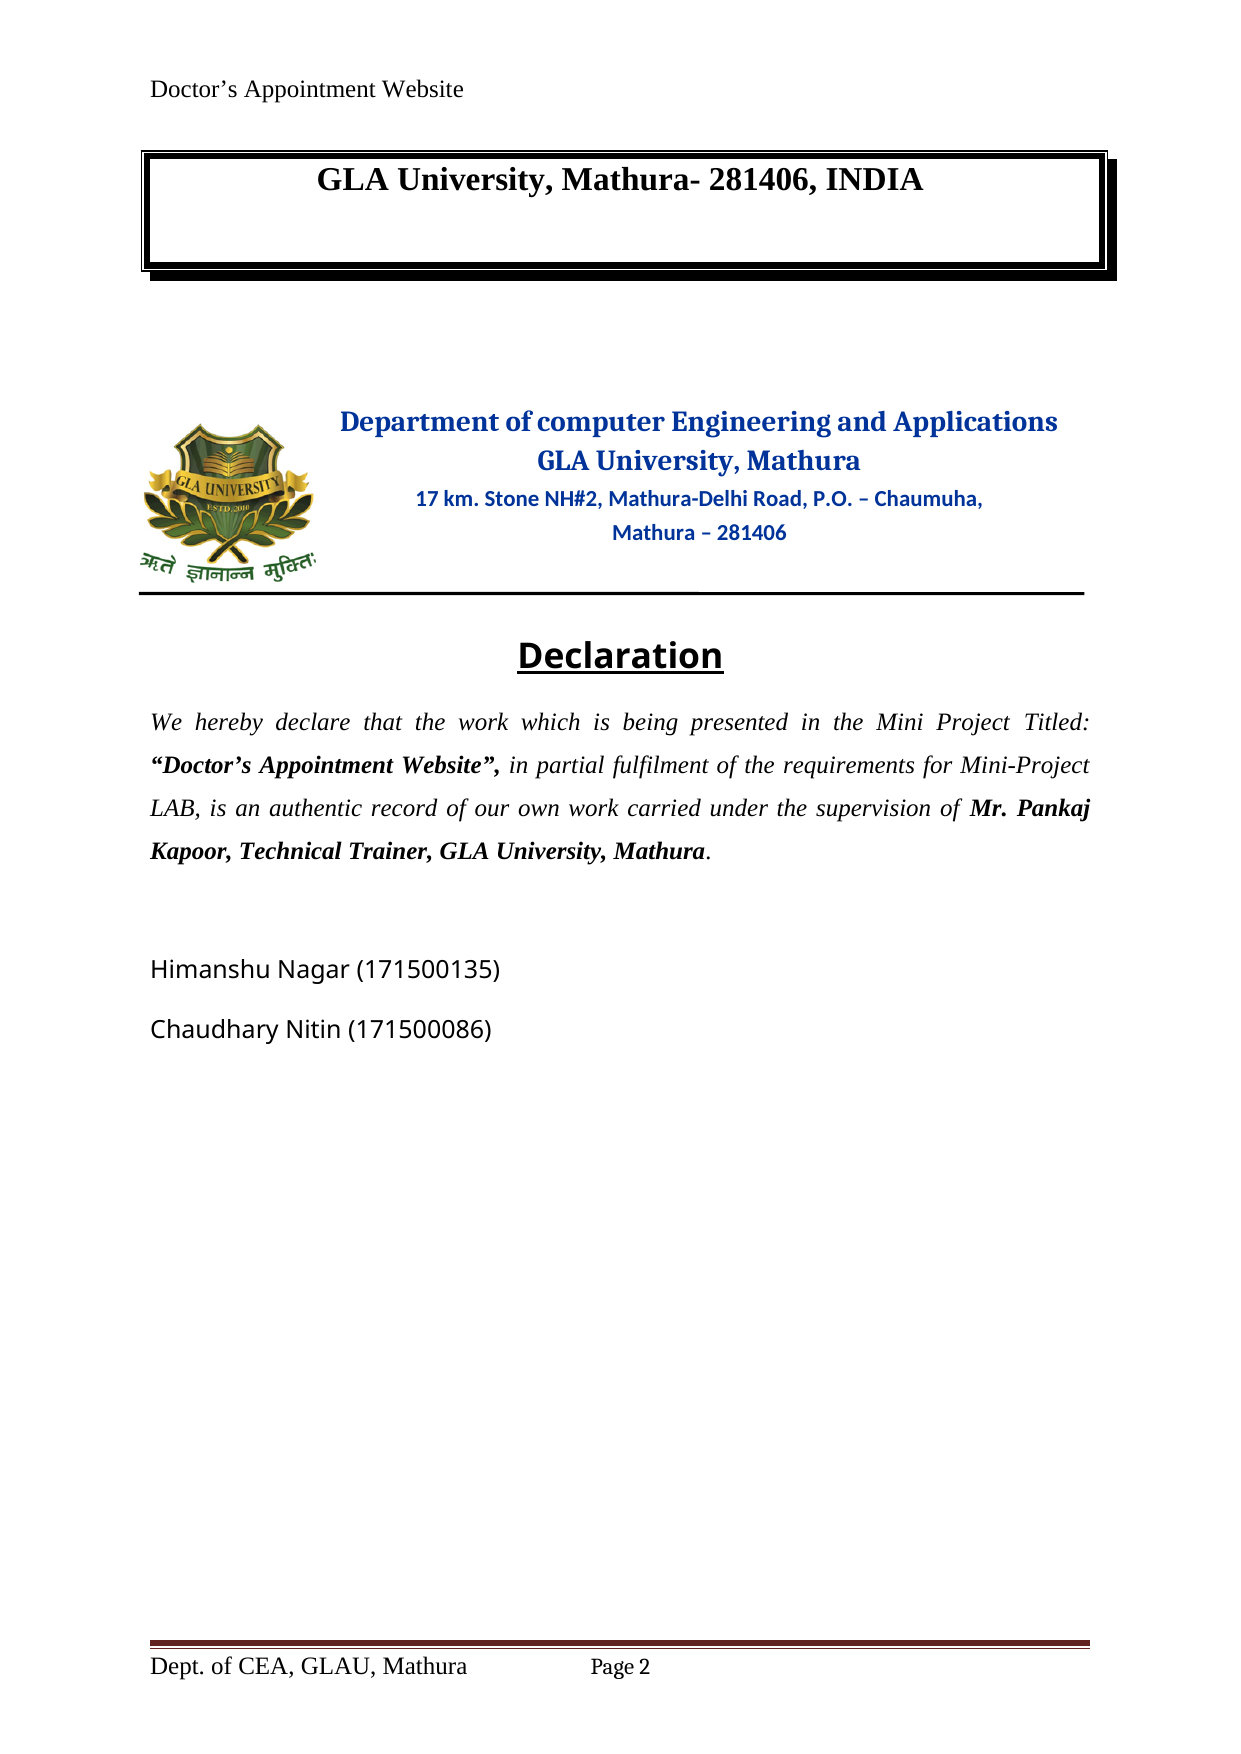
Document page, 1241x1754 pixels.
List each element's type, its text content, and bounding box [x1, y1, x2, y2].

text Declaration [150, 631, 1090, 679]
text We hereby declare that the work which is being presented in the Mini Project Titled: “Doctor’s Appointment Website”, in partial fulfilment of the requirements for Mini-Project LAB, is an authentic record of our own work carried under the supervision of Mr. Pankaj Kapoor, Technical Trainer, GLA University, Mathura. [150, 707, 1090, 865]
text Himanshu Nagar (171500135) [150, 952, 1090, 986]
text Chaudhary Nitin (171500086) [150, 1012, 1090, 1046]
picture [139, 412, 321, 585]
